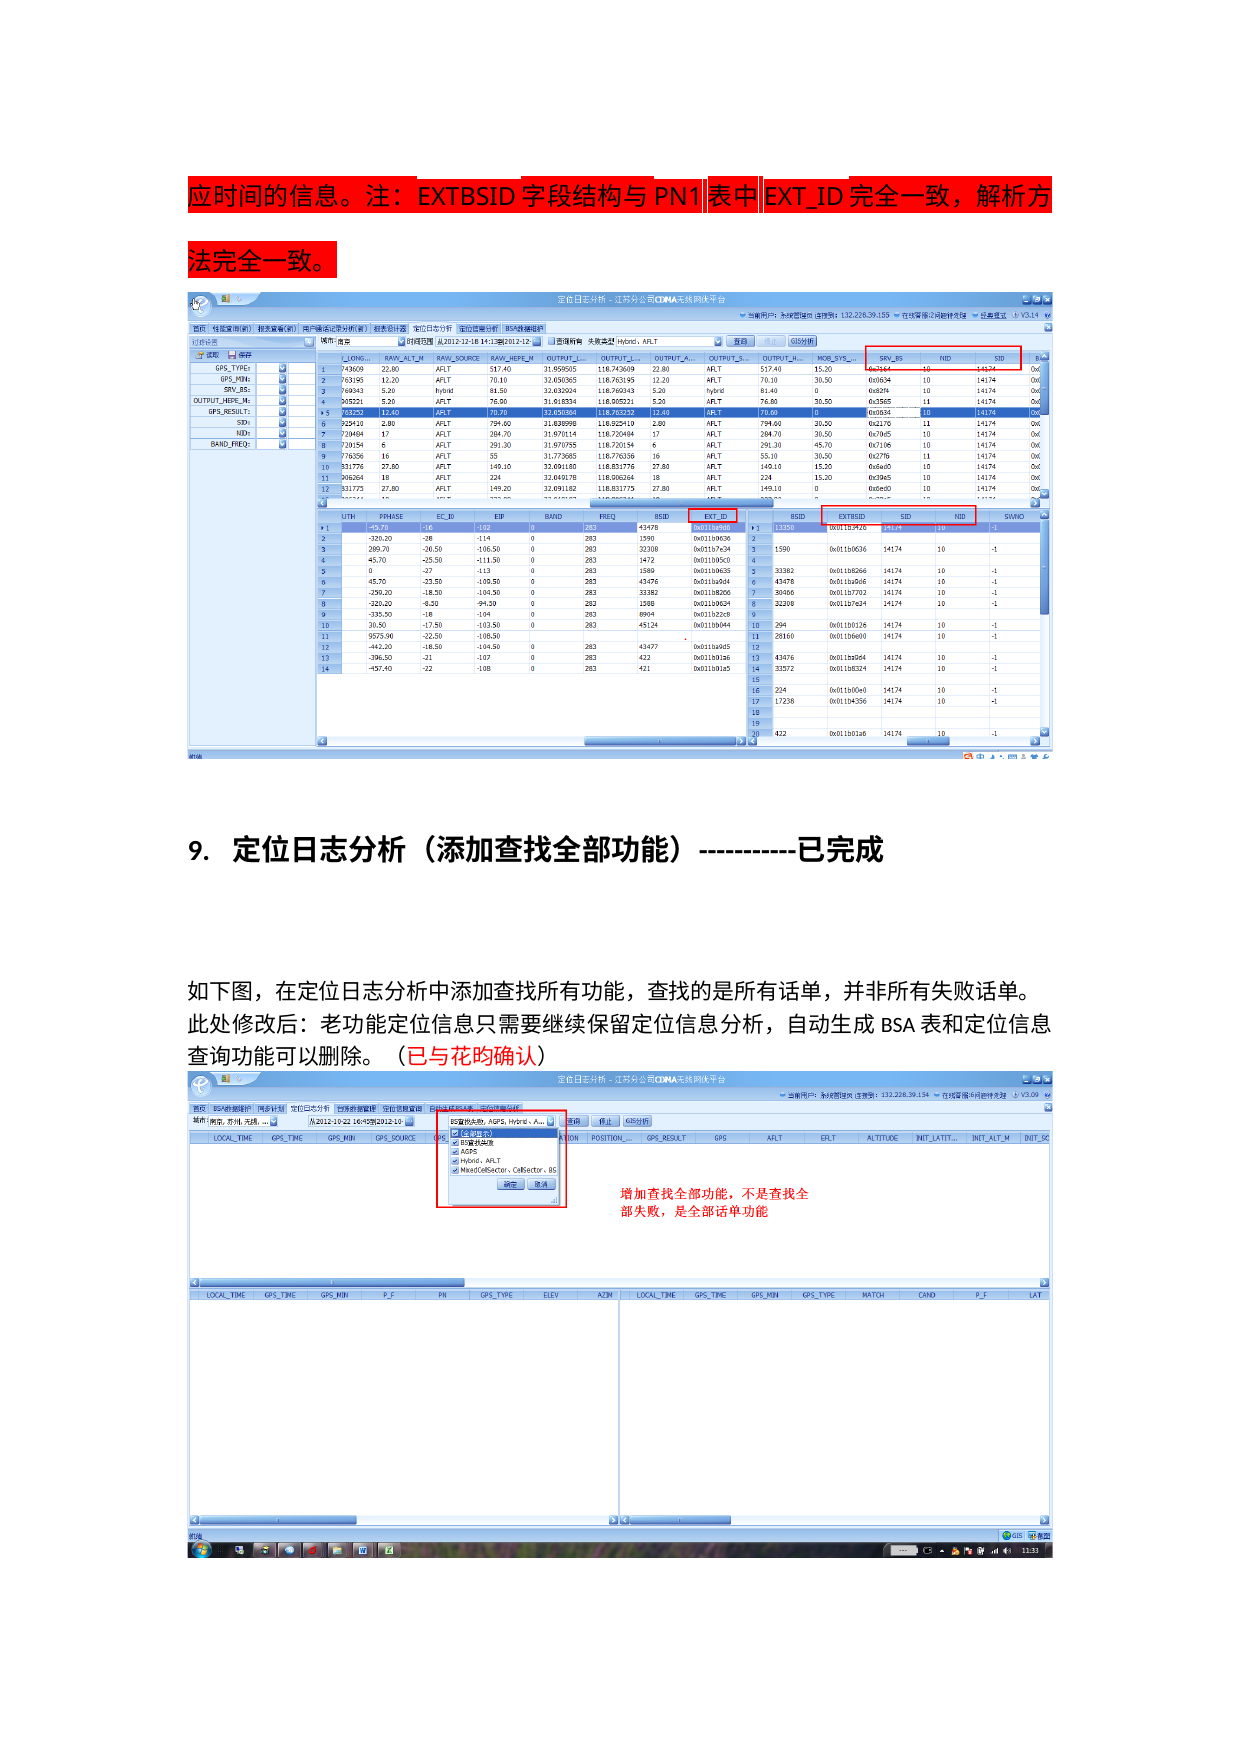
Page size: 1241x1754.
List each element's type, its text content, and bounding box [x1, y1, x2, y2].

picture [187, 292, 1053, 759]
text 此处修改后：老功能定位信息只需要继续保留定位信息分析，自动生成BSA表和定位信息查询功能可以删除。（已与花昀确认） [187, 1006, 1053, 1071]
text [187, 162, 1053, 292]
picture [187, 1071, 1053, 1558]
subtitle 定位日志分析（添加查找全部功能）-----------已完成 [187, 815, 1053, 880]
text 如下图，在定位日志分析中添加查找所有功能，查找的是所有话单，并非所有失败话单。 [187, 974, 1053, 1006]
